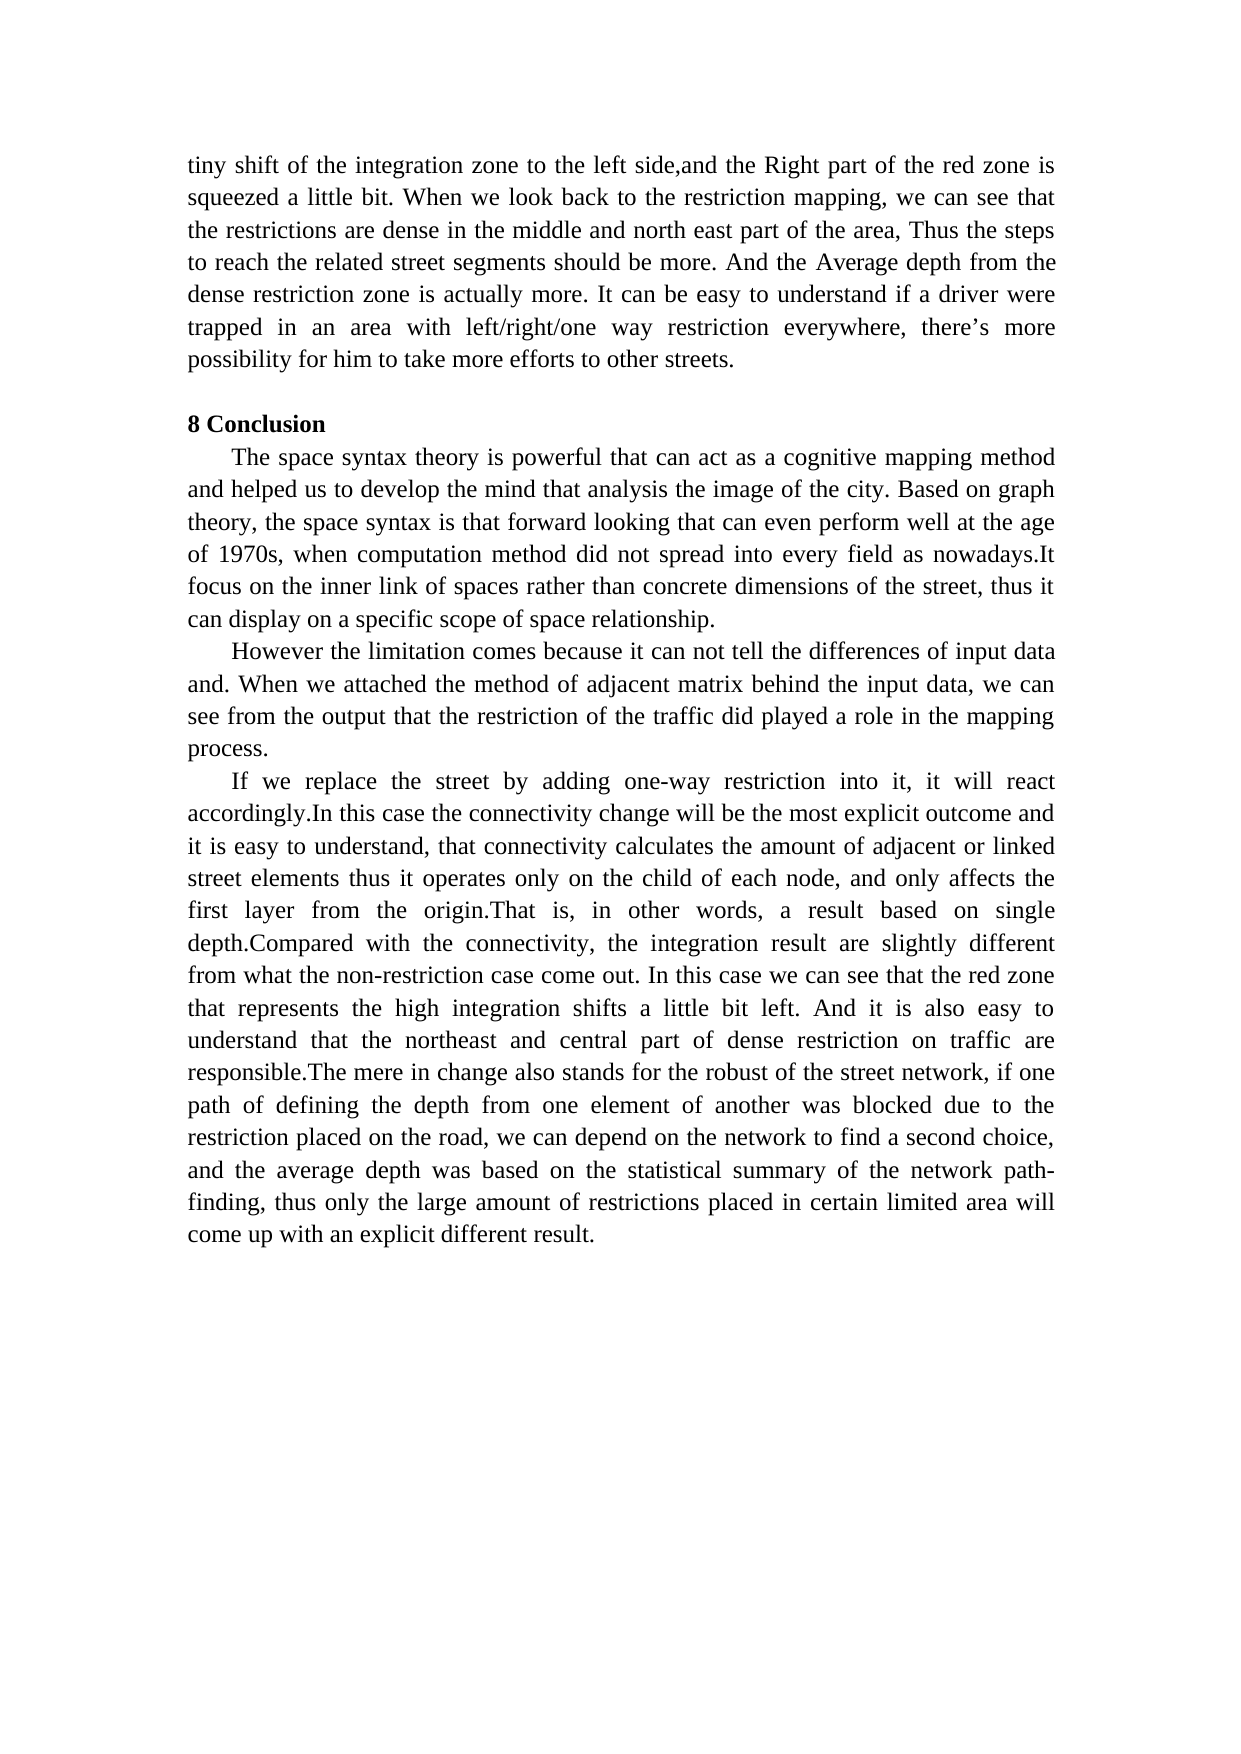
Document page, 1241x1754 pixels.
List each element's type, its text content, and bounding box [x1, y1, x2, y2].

text tiny shift of the integration zone to the left side,and the Right part of the red zone is squeezed a little bit. When we look back to the restriction mapping, we can see that the restrictions are dense in the middle and north east part of the area, Thus the steps to reach the related street segments should be more. And the Average depth from the dense restriction zone is actually more. It can be easy to understand if a driver were trapped in an area with left/right/one way restriction everywhere, there’s more possibility for him to take more efforts to other streets. [187, 150, 1056, 373]
text If we replace the street by adding one-way restriction into it, it will react accordingly.In this case the connectivity change will be the most explicit outcome and it is easy to understand, that connectivity calculates the amount of adjacent or linked street elements thus it operates only on the child of each node, and only affects the first layer from the origin.That is, in other words, a result based on single depth.Compared with the connectivity, the integration result are slightly different from what the non-restriction case come out. In this case we can see that the red zone that represents the high integration shifts a little bit left. And it is also easy to understand that the northeast and central part of dense restriction on traffic are responsible.The mere in change also stands for the robust of the street network, if one path of defining the depth from one element of another was blocked due to the restriction placed on the road, we can depend on the network to find a second choice, and the average depth was based on the statistical summary of the network path-finding, thus only the large amount of restrictions placed in certain limited area will come up with an explicit different result. [187, 766, 1056, 1248]
text The space syntax theory is powerful that can act as a cognitive mapping method and helped us to develop the mind that analysis the image of the city. Based on graph theory, the space syntax is that forward looking that can even perform well at the age of 1970s, when computation method did not spread into every field as nowadays.It focus on the inner link of spaces rather than concrete dimensions of the street, thus it can display on a specific scope of space relationship. [187, 442, 1056, 632]
subtitle Conclusion [187, 409, 1088, 438]
text However the limitation comes because it can not tell the differences of input data and. When we attached the method of adjacent matrix behind the input data, we can see from the output that the restriction of the traffic did played a role in the mapping process. [187, 636, 1056, 762]
